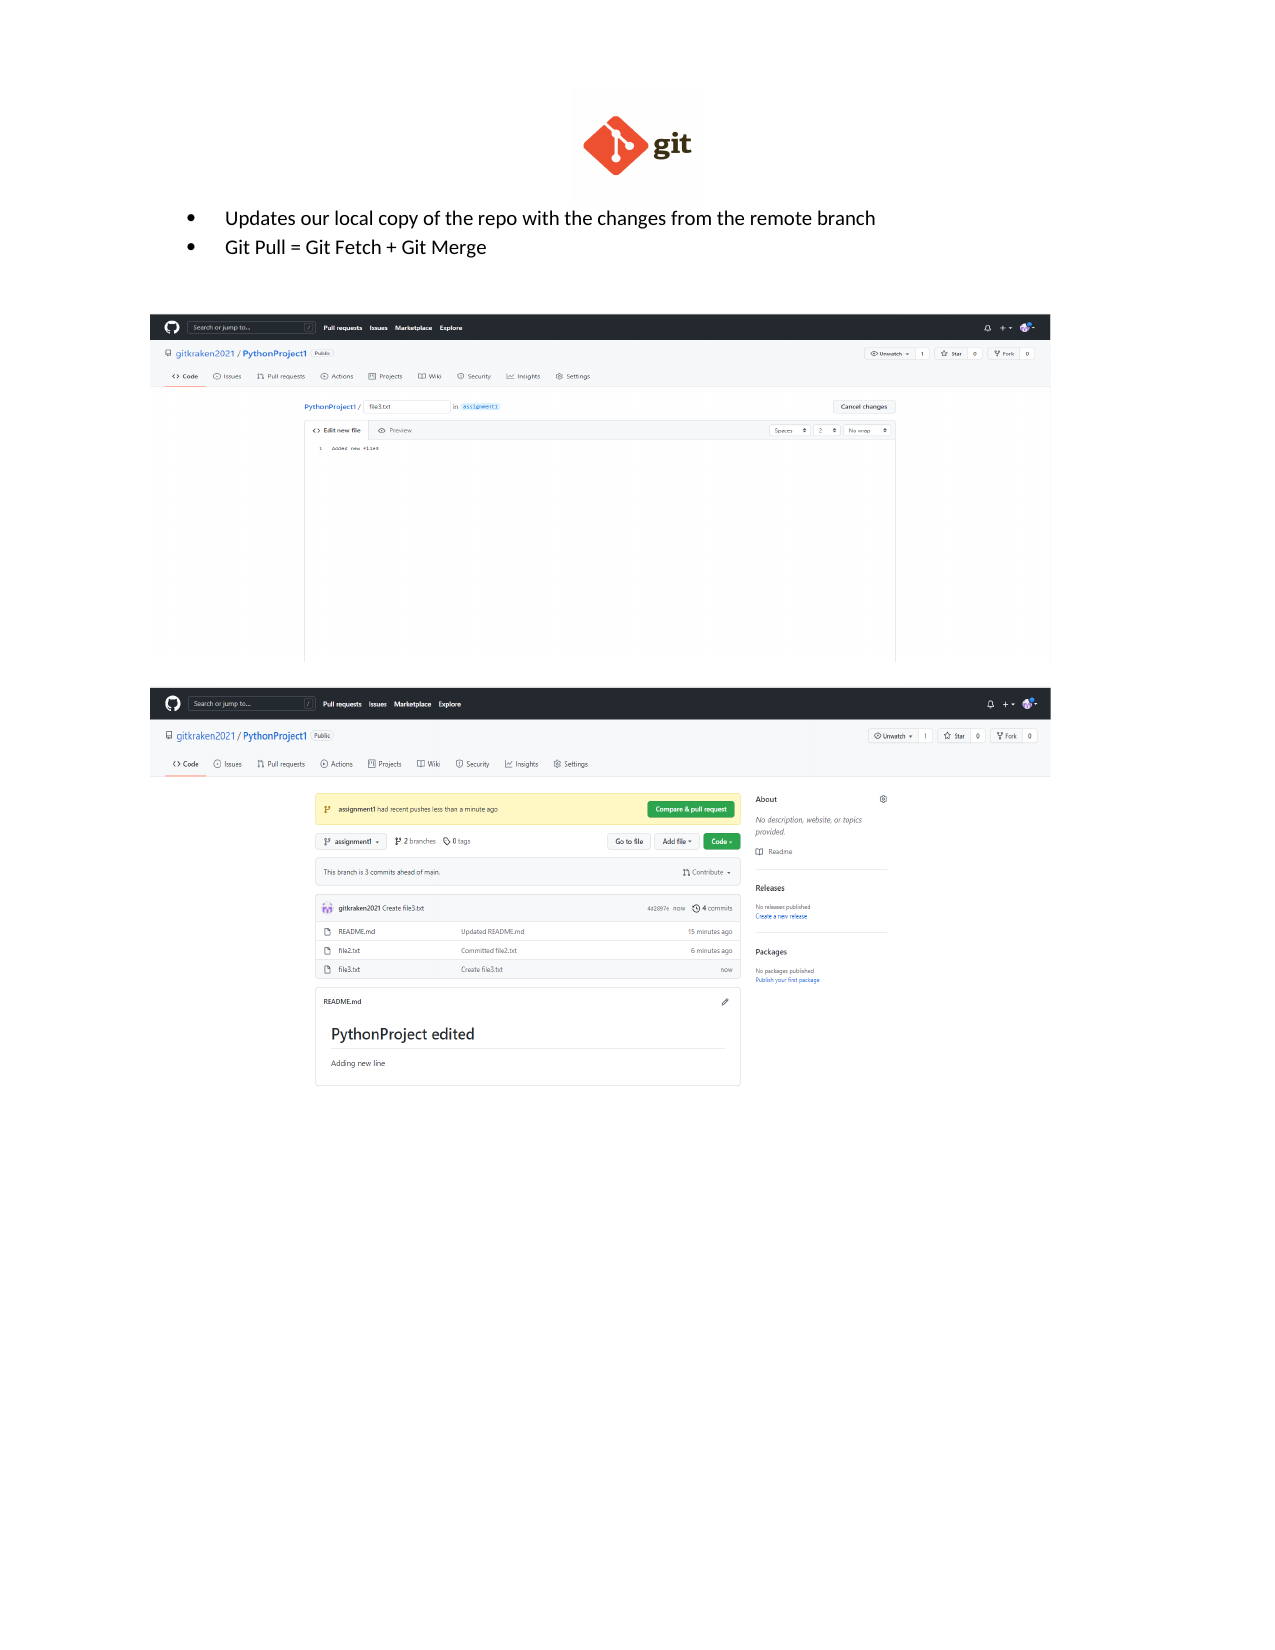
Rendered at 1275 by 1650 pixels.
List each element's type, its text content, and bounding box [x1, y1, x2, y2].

list Git Pull = Git Fetch + Git Merge [187, 234, 1125, 260]
picture [571, 85, 704, 206]
picture [150, 313, 1051, 662]
picture [150, 686, 1051, 1095]
list Updates our local copy of the repo with the changes from the remote branch [187, 205, 1125, 231]
